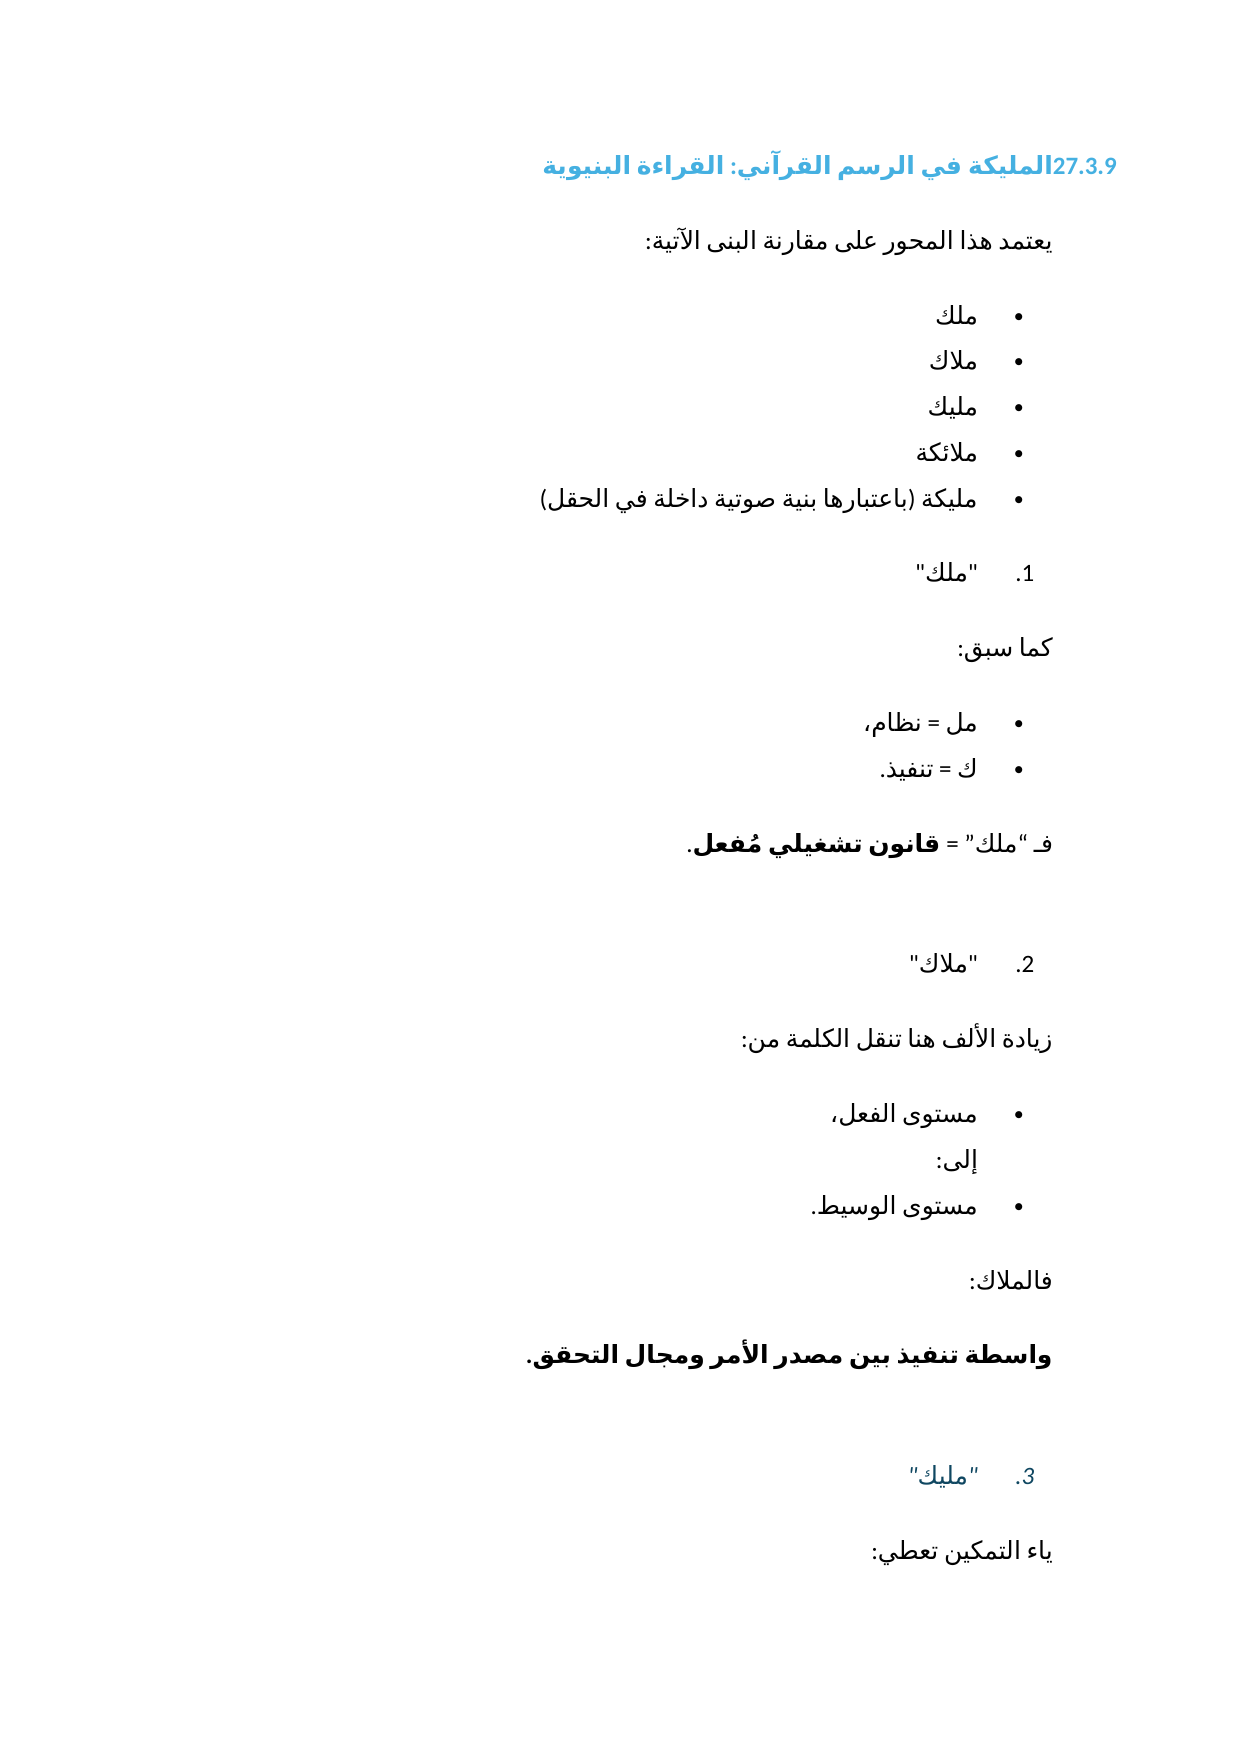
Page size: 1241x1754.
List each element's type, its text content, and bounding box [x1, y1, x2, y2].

text زيادة الألف هنا تنقل الكلمة من: [187, 1023, 1053, 1054]
text واسطة تنفيذ بين مصدر الأمر ومجال التحقق. [187, 1340, 1053, 1370]
subtitle المليكة في الرسم القرآني: القراءة البنيوية [187, 150, 1053, 181]
list "ملك" [187, 558, 1015, 588]
list ملاك [187, 346, 1015, 376]
list مستوى الوسيط. [187, 1190, 1015, 1220]
list مليكة (باعتبارها بنية صوتية داخلة في الحقل) [187, 483, 1015, 513]
text فـ “ملك” = قانون تشغيلي مُفعل. [187, 828, 1053, 858]
text يعتمد هذا المحور على مقارنة البنى الآتية: [187, 225, 1053, 255]
list مل = نظام، [187, 707, 1015, 738]
list "ملاك" [187, 949, 1015, 979]
text ياء التمكين تعطي: [187, 1535, 1053, 1566]
list ملك [187, 300, 1015, 330]
text كما سبق: [187, 632, 1053, 663]
list مستوى الفعل، إلى: [187, 1098, 1015, 1175]
text فالملاك: [187, 1265, 1053, 1295]
list "مليك" [187, 1460, 1015, 1491]
list ملائكة [187, 437, 1015, 467]
list ك = تنفيذ. [187, 753, 1015, 784]
list مليك [187, 391, 1015, 422]
